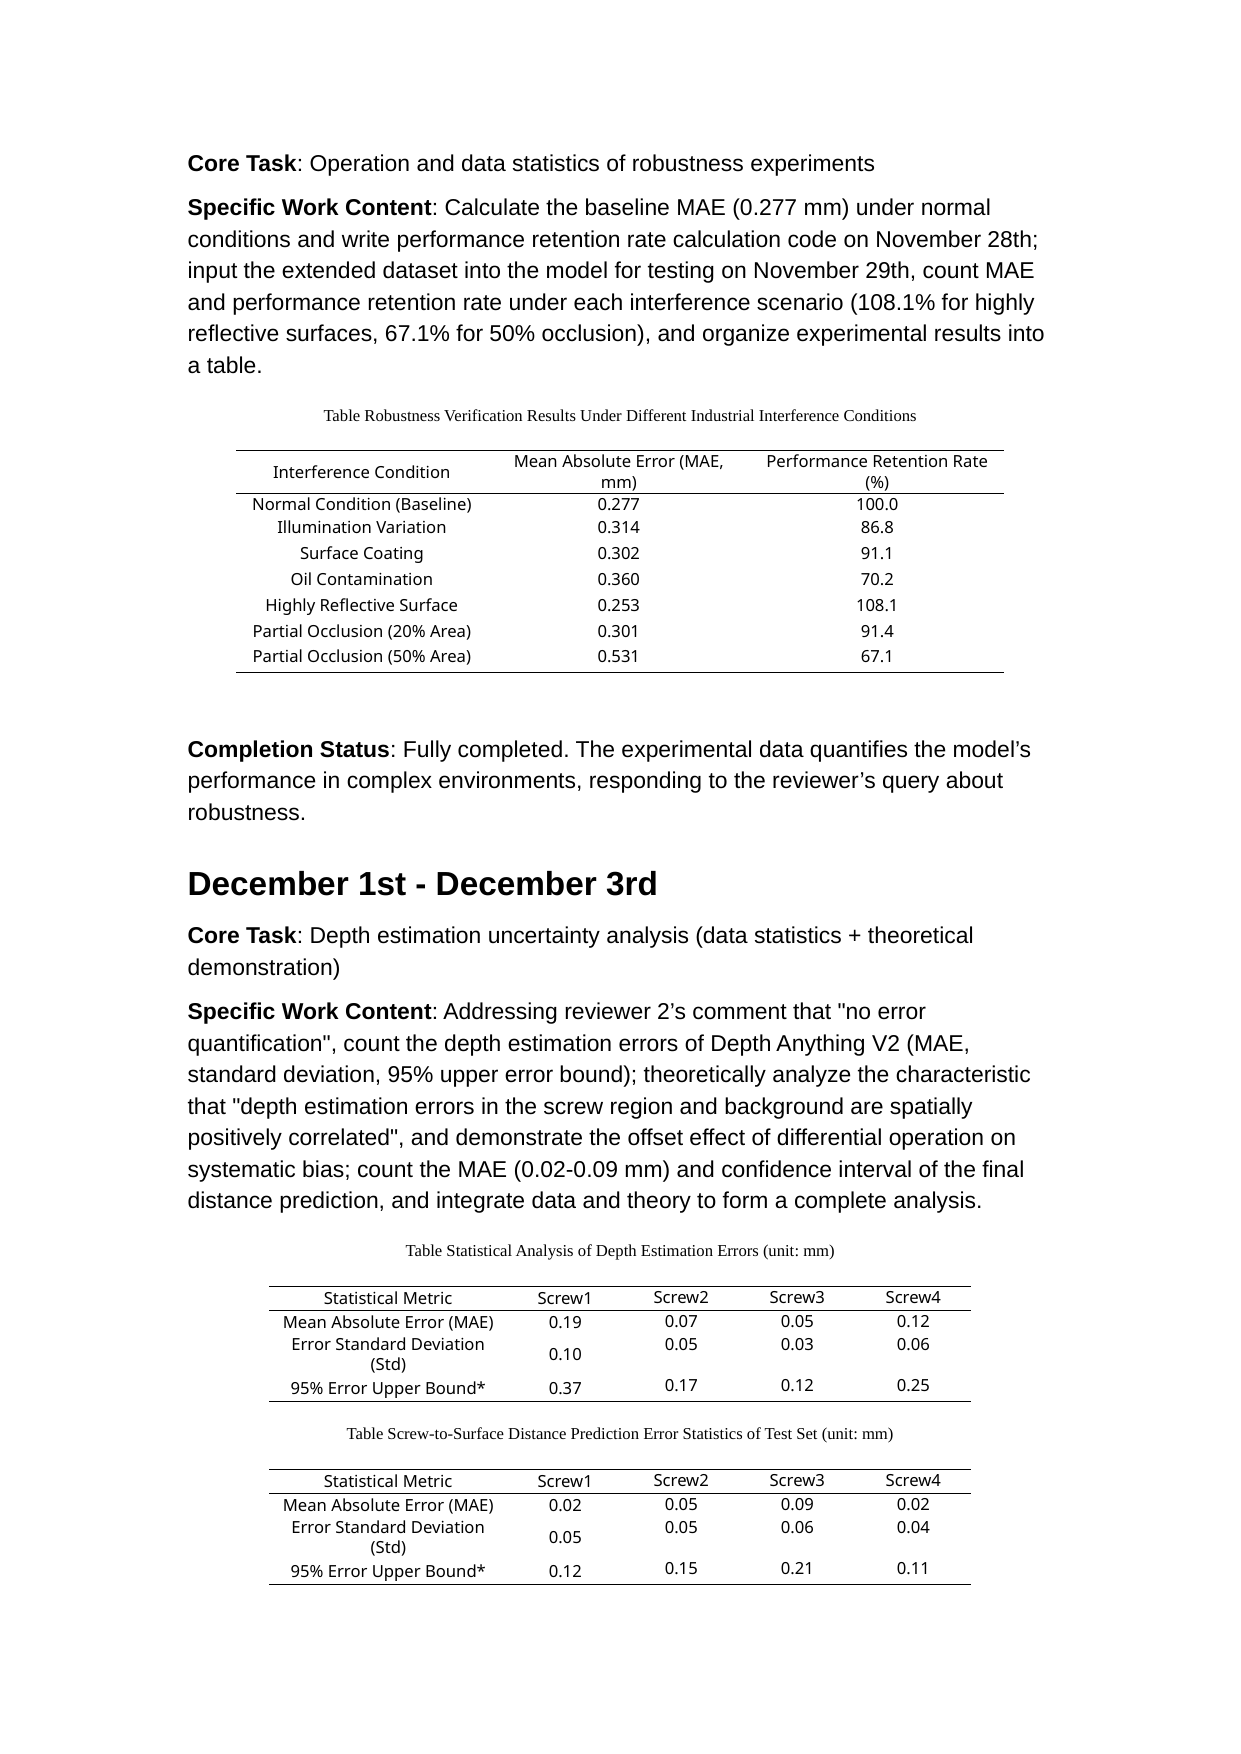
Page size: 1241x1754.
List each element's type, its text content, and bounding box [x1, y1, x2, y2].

table_cell Mean Absolute Error (MAE) [269, 1311, 507, 1333]
table_cell 0.301 [487, 620, 750, 646]
table_header Screw3 [739, 1287, 855, 1309]
table_cell 0.04 [855, 1516, 971, 1558]
table_cell Partial Occlusion (20% Area) [236, 620, 487, 646]
table_cell 0.11 [855, 1558, 971, 1584]
table_cell 0.05 [739, 1311, 855, 1333]
table_cell 0.05 [507, 1516, 623, 1558]
table_cell 0.21 [739, 1558, 855, 1584]
table_cell 0.05 [623, 1333, 739, 1375]
table_cell 0.03 [739, 1333, 855, 1375]
table_cell Illumination Variation [236, 517, 487, 542]
table_cell 0.05 [623, 1516, 739, 1558]
table_cell 0.12 [739, 1375, 855, 1401]
table_header Screw3 [739, 1470, 855, 1493]
table_cell Normal Condition (Baseline) [236, 494, 487, 517]
table_cell 0.05 [623, 1494, 739, 1516]
table_cell Surface Coating [236, 543, 487, 568]
text Table Robustness Verification Results Under Different Industrial Interference Conditions [187, 404, 1053, 425]
table_cell 86.8 [750, 517, 1004, 542]
table_cell 108.1 [750, 594, 1004, 620]
table_cell Error Standard Deviation (Std) [269, 1516, 507, 1558]
table_cell 0.25 [855, 1375, 971, 1401]
table_cell 91.1 [750, 543, 1004, 568]
table_cell 0.19 [507, 1311, 623, 1333]
table_cell 0.02 [855, 1494, 971, 1516]
table_cell 0.10 [507, 1333, 623, 1375]
table_cell 0.253 [487, 594, 750, 620]
table_cell 0.06 [739, 1516, 855, 1558]
table_header Screw1 [507, 1287, 623, 1309]
table_cell 0.314 [487, 517, 750, 542]
table_cell 0.302 [487, 543, 750, 568]
table_header Screw1 [507, 1470, 623, 1493]
table_cell 0.07 [623, 1311, 739, 1333]
table_cell 0.02 [507, 1494, 623, 1516]
table_cell Oil Contamination [236, 569, 487, 594]
text Core Task: Operation and data statistics of robustness experiments [187, 150, 1053, 176]
table_cell 100.0 [750, 494, 1004, 517]
table_header Screw4 [855, 1287, 971, 1309]
table_cell 95% Error Upper Bound* [269, 1558, 507, 1584]
table_cell 67.1 [750, 646, 1004, 672]
table_cell 0.277 [487, 494, 750, 517]
table_cell 0.360 [487, 569, 750, 594]
table_cell 0.09 [739, 1494, 855, 1516]
table_cell Error Standard Deviation (Std) [269, 1333, 507, 1375]
table_header Mean Absolute Error (MAE, mm) [487, 451, 750, 493]
table_cell 0.06 [855, 1333, 971, 1375]
table_cell 91.4 [750, 620, 1004, 646]
table_header Statistical Metric [269, 1470, 507, 1493]
text Completion Status: Fully completed. The experimental data quantifies the model’s performance in complex environments, responding to the reviewer’s query about robustness. [187, 736, 1053, 825]
table_cell Highly Reflective Surface [236, 594, 487, 620]
table_header Statistical Metric [269, 1287, 507, 1309]
table_header Screw4 [855, 1470, 971, 1493]
table_cell 0.12 [507, 1558, 623, 1584]
table_cell 0.17 [623, 1375, 739, 1401]
table_cell 0.37 [507, 1375, 623, 1401]
table_header Screw2 [623, 1470, 739, 1493]
table_cell 0.15 [623, 1558, 739, 1584]
text Specific Work Content: Addressing reviewer 2’s comment that "no error quantification", count the depth estimation errors of Depth Anything V2 (MAE, standard deviation, 95% upper error bound); theoretically analyze the characteristic that "depth estimation errors in the screw region and background are spatially positively correlated", and demonstrate the offset effect of differential operation on systematic bias; count the MAE (0.02-0.09 mm) and confidence interval of the final distance prediction, and integrate data and theory to form a complete analysis. [187, 998, 1053, 1214]
table_cell 70.2 [750, 569, 1004, 594]
table_header Screw2 [623, 1287, 739, 1309]
table_cell Partial Occlusion (50% Area) [236, 646, 487, 672]
table_cell 0.12 [855, 1311, 971, 1333]
text December 1st - December 3rd [187, 864, 1053, 902]
table_cell 95% Error Upper Bound* [269, 1375, 507, 1401]
text Table Statistical Analysis of Depth Estimation Errors (unit: mm) [187, 1240, 1053, 1261]
table_header Performance Retention Rate (%) [750, 451, 1004, 493]
table_cell 0.531 [487, 646, 750, 672]
text Table Screw-to-Surface Distance Prediction Error Statistics of Test Set (unit: mm) [187, 1423, 1053, 1444]
table_header Interference Condition [236, 451, 487, 493]
table_cell Mean Absolute Error (MAE) [269, 1494, 507, 1516]
text Core Task: Depth estimation uncertainty analysis (data statistics + theoretical demonstration) [187, 922, 1053, 980]
text Specific Work Content: Calculate the baseline MAE (0.277 mm) under normal conditions and write performance retention rate calculation code on November 28th; input the extended dataset into the model for testing on November 29th, count MAE and performance retention rate under each interference scenario (108.1% for highly reflective surfaces, 67.1% for 50% occlusion), and organize experimental results into a table. [187, 194, 1053, 378]
